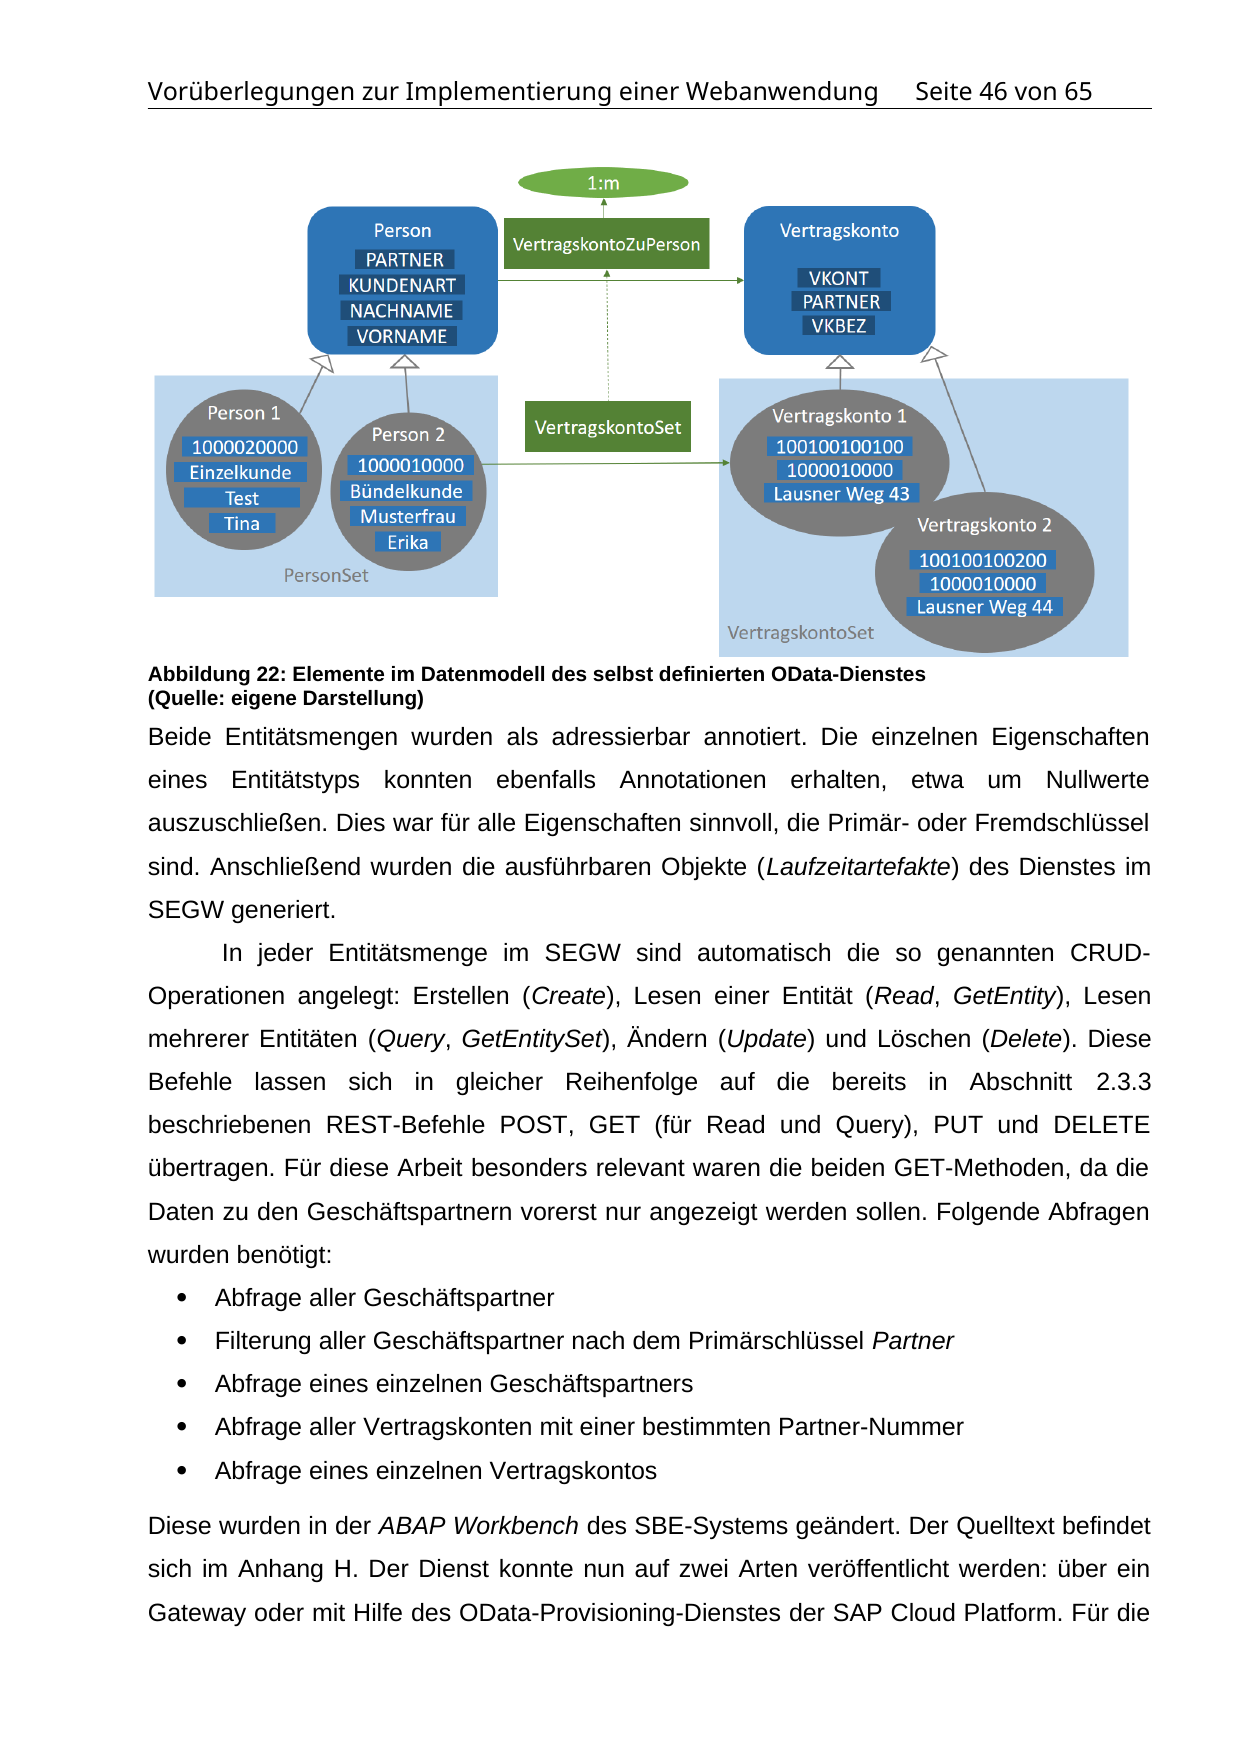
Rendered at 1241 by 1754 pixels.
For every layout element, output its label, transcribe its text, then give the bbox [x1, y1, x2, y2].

list Abfrage eines einzelnen Geschäftspartners [177, 1369, 1152, 1398]
list Abfrage aller Geschäftspartner [177, 1283, 1152, 1312]
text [148, 1511, 1152, 1626]
list Abfrage aller Vertragskonten mit einer bestimmten Partner-Nummer [177, 1412, 1152, 1441]
list Abfrage eines einzelnen Vertragskontos [177, 1456, 1152, 1484]
list Filterung aller Geschäftspartner nach dem Primärschlüssel Partner [177, 1326, 1152, 1355]
text Beide Entitätsmengen wurden als adressierbar annotiert. Die einzelnen Eigenschaften eines Entitätstyps konnten ebenfalls Annotationen erhalten, etwa um Nullwerte auszuschließen. Dies war für alle Eigenschaften sinnvoll, die Primär- oder Fremdschlüssel sind. Anschließend wurden die ausführbaren Objekte (Laufzeitartefakte) des Dienstes im SEGW generiert. [148, 722, 1152, 923]
text In jeder Entitätsmenge im SEGW sind automatisch die so genannten CRUD-Operationen angelegt: Erstellen (Create), Lesen einer Entität (Read, GetEntity), Lesen mehrerer Entitäten (Query, GetEntitySet), Ändern (Update) und Löschen (Delete). Diese Befehle lassen sich in gleicher Reihenfolge auf die bereits in Abschnitt 2.3.3 beschriebenen REST-Befehle POST, GET (für Read und Query), PUT und DELETE übertragen. Für diese Arbeit besonders relevant waren die beiden GET-Methoden, da die Daten zu den Geschäftspartnern vorerst nur angezeigt werden sollen. Folgende Abfragen wurden benötigt: [148, 938, 1152, 1268]
text (Quelle: eigene Darstellung) [148, 686, 1152, 710]
picture [147, 157, 1134, 663]
